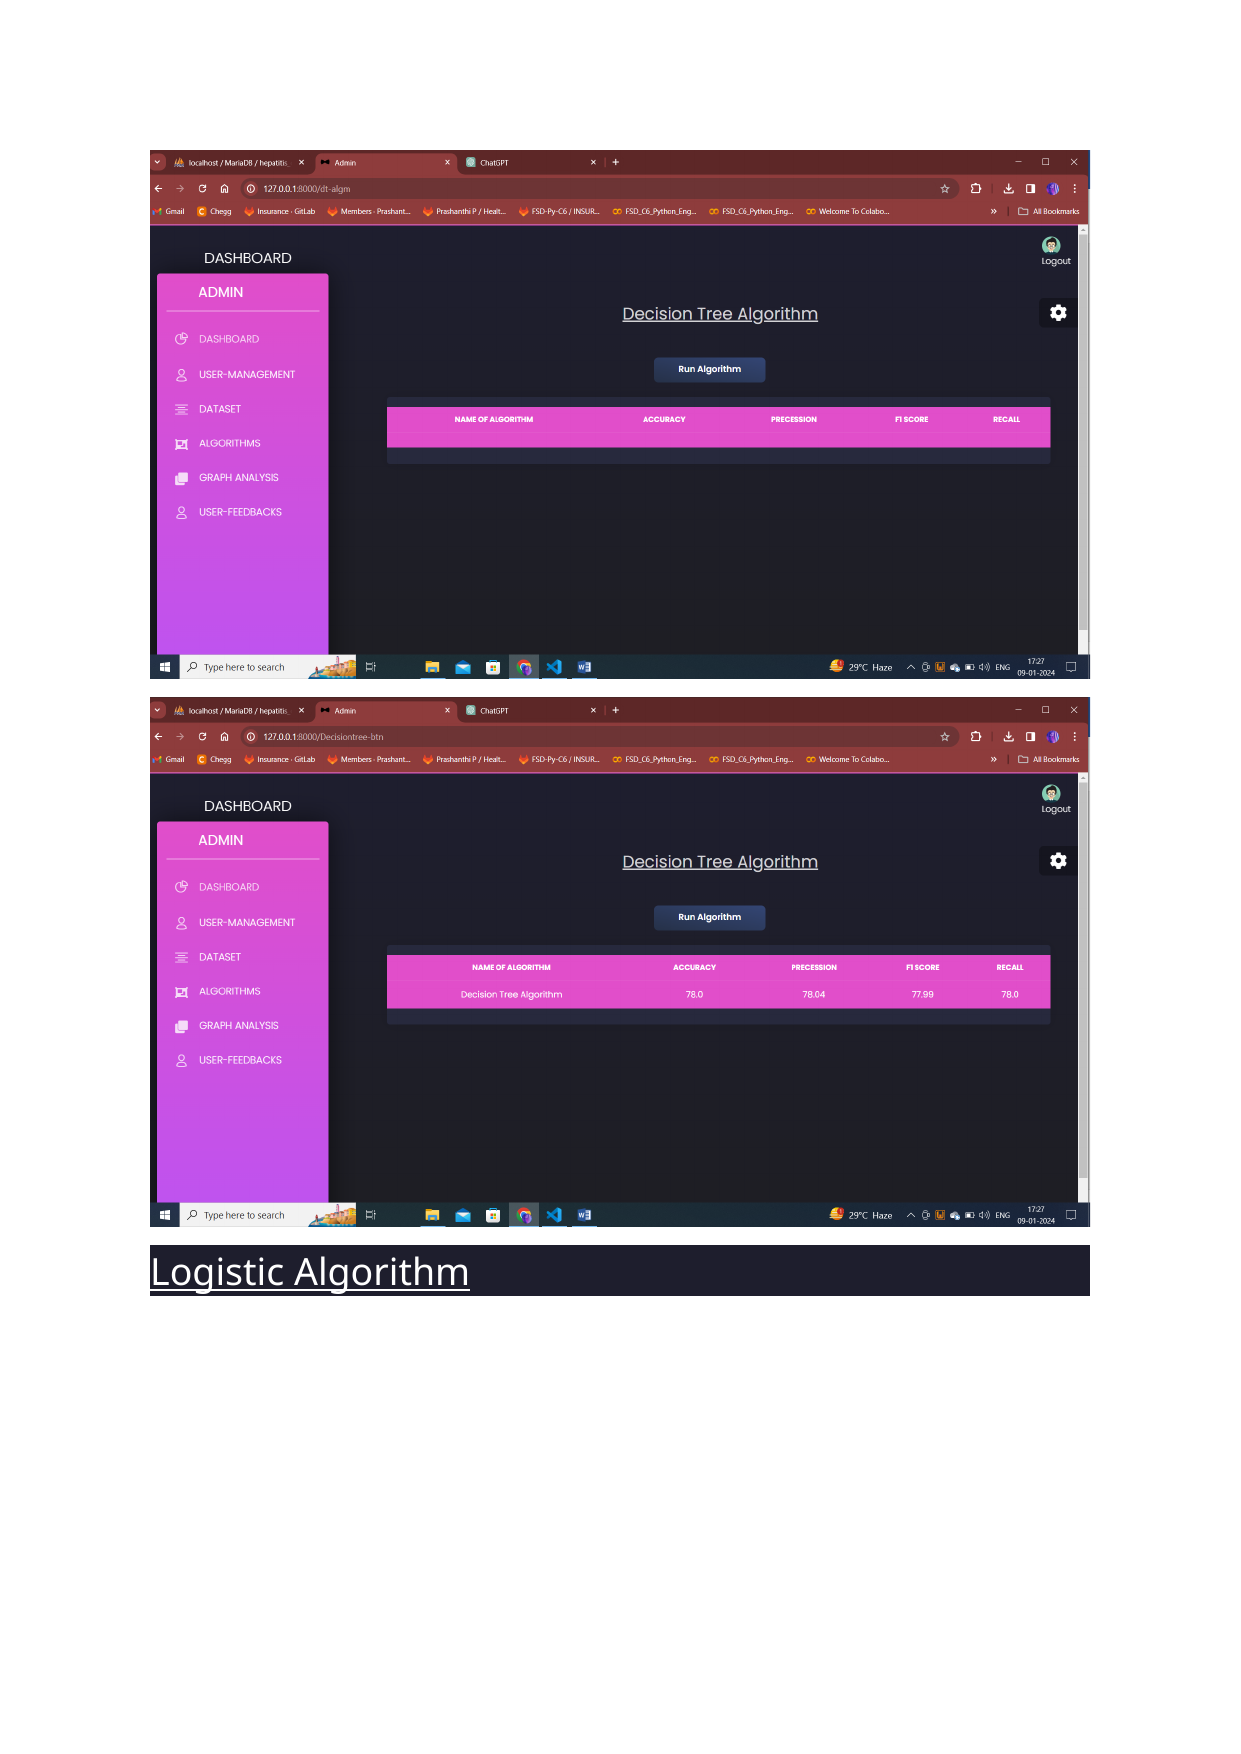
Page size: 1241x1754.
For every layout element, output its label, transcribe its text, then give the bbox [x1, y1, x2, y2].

subtitle Logistic Algorithm [150, 1245, 1090, 1296]
picture [150, 697, 1091, 1227]
picture [150, 150, 1091, 679]
